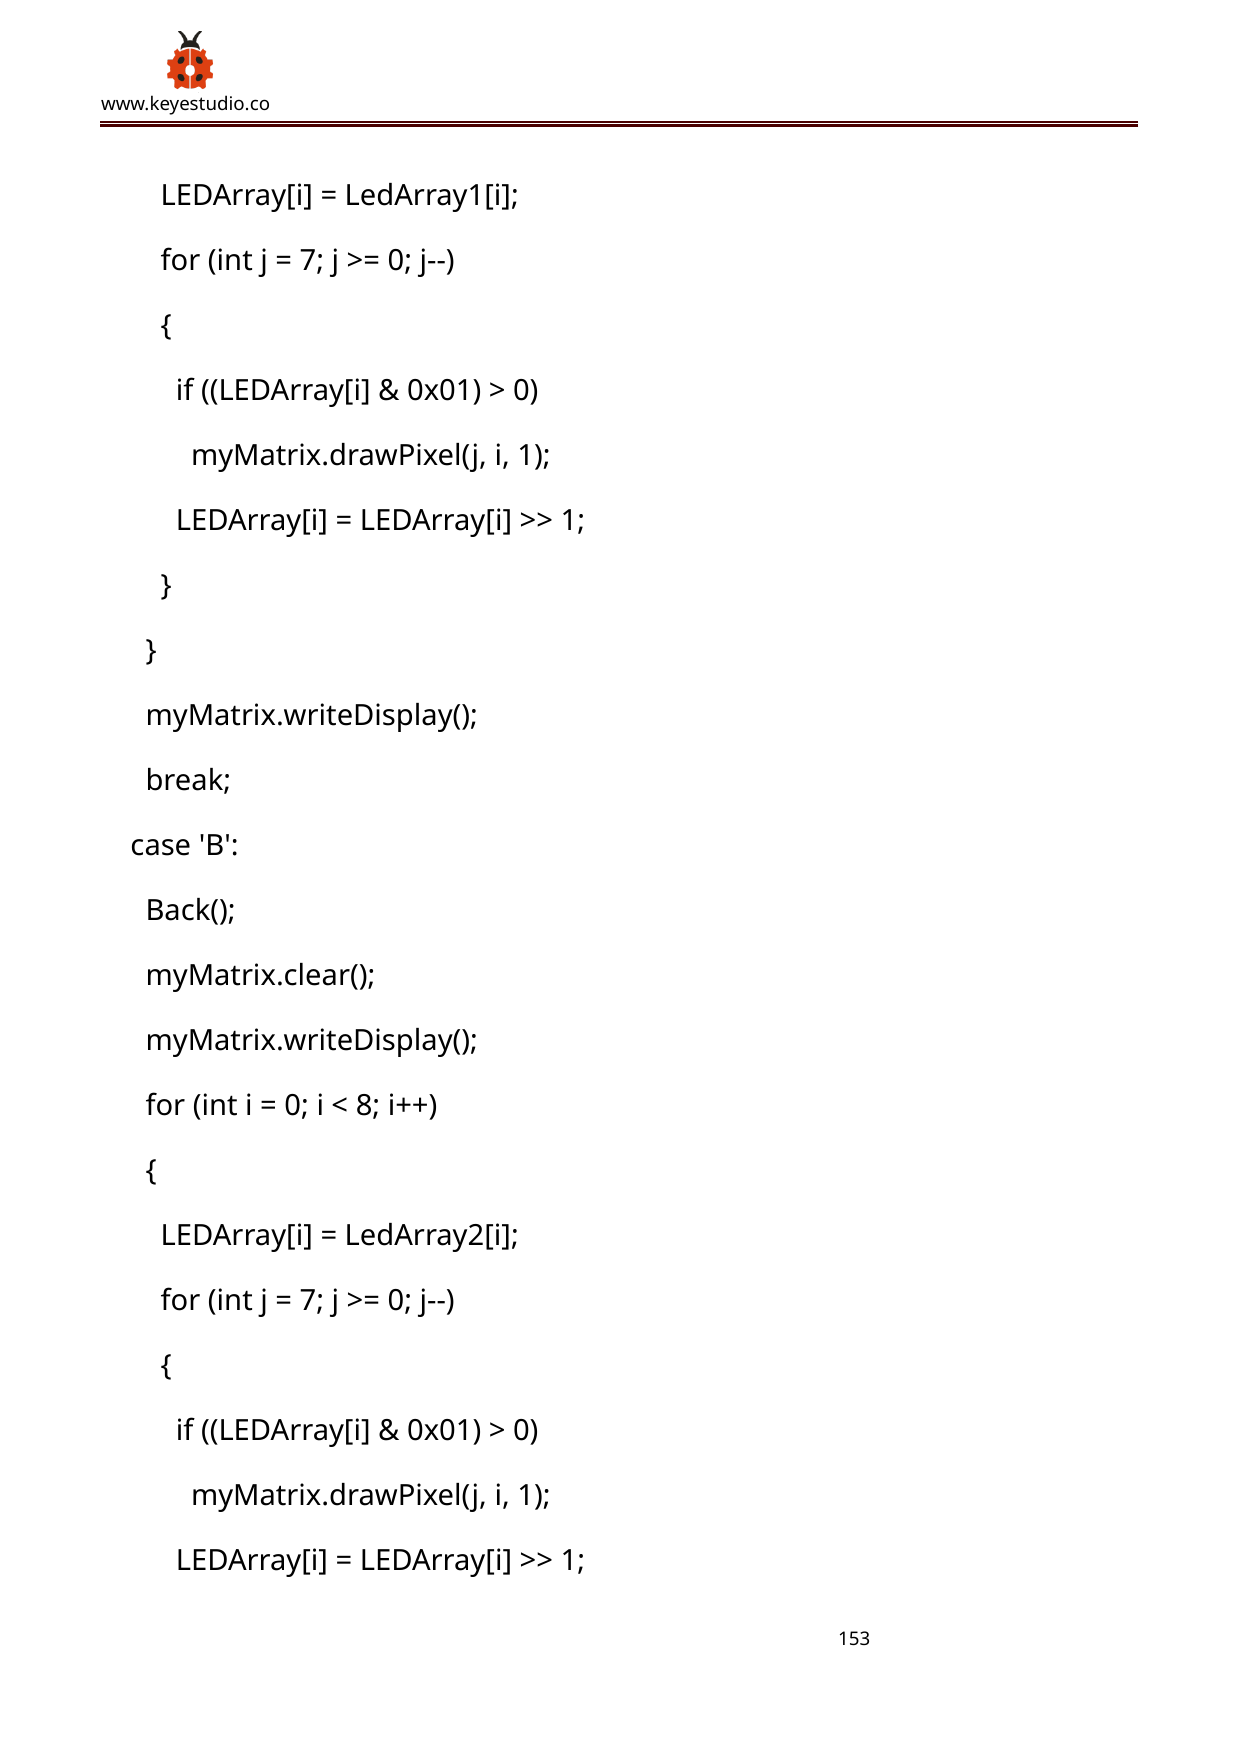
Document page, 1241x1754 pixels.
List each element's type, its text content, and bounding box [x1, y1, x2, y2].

text for (int i = 0; i < 8; i++) [100, 1072, 1138, 1137]
text if ((LEDArray[i] & 0x01) > 0) [100, 357, 1138, 422]
picture [155, 31, 231, 93]
text LEDArray[i] = LedArray2[i]; [100, 1202, 1138, 1267]
text LEDArray[i] = LEDArray[i] >> 1; [100, 487, 1138, 552]
text myMatrix.drawPixel(j, i, 1); [100, 422, 1138, 487]
text LEDArray[i] = LedArray1[i]; [100, 162, 1138, 227]
text { [100, 292, 1138, 357]
text myMatrix.writeDisplay(); [100, 1007, 1138, 1072]
text for (int j = 7; j >= 0; j--) [100, 1267, 1138, 1332]
text break; [100, 747, 1138, 812]
text { [100, 1332, 1138, 1397]
text if ((LEDArray[i] & 0x01) > 0) [100, 1397, 1138, 1462]
text LEDArray[i] = LEDArray[i] >> 1; [100, 1527, 1138, 1592]
text { [100, 1137, 1138, 1202]
text myMatrix.writeDisplay(); [100, 682, 1138, 747]
text case 'B': [100, 812, 1138, 877]
text for (int j = 7; j >= 0; j--) [100, 227, 1138, 292]
text myMatrix.clear(); [100, 942, 1138, 1007]
text } [100, 617, 1138, 682]
text } [100, 552, 1138, 617]
text Back(); [100, 877, 1138, 942]
text myMatrix.drawPixel(j, i, 1); [100, 1462, 1138, 1527]
